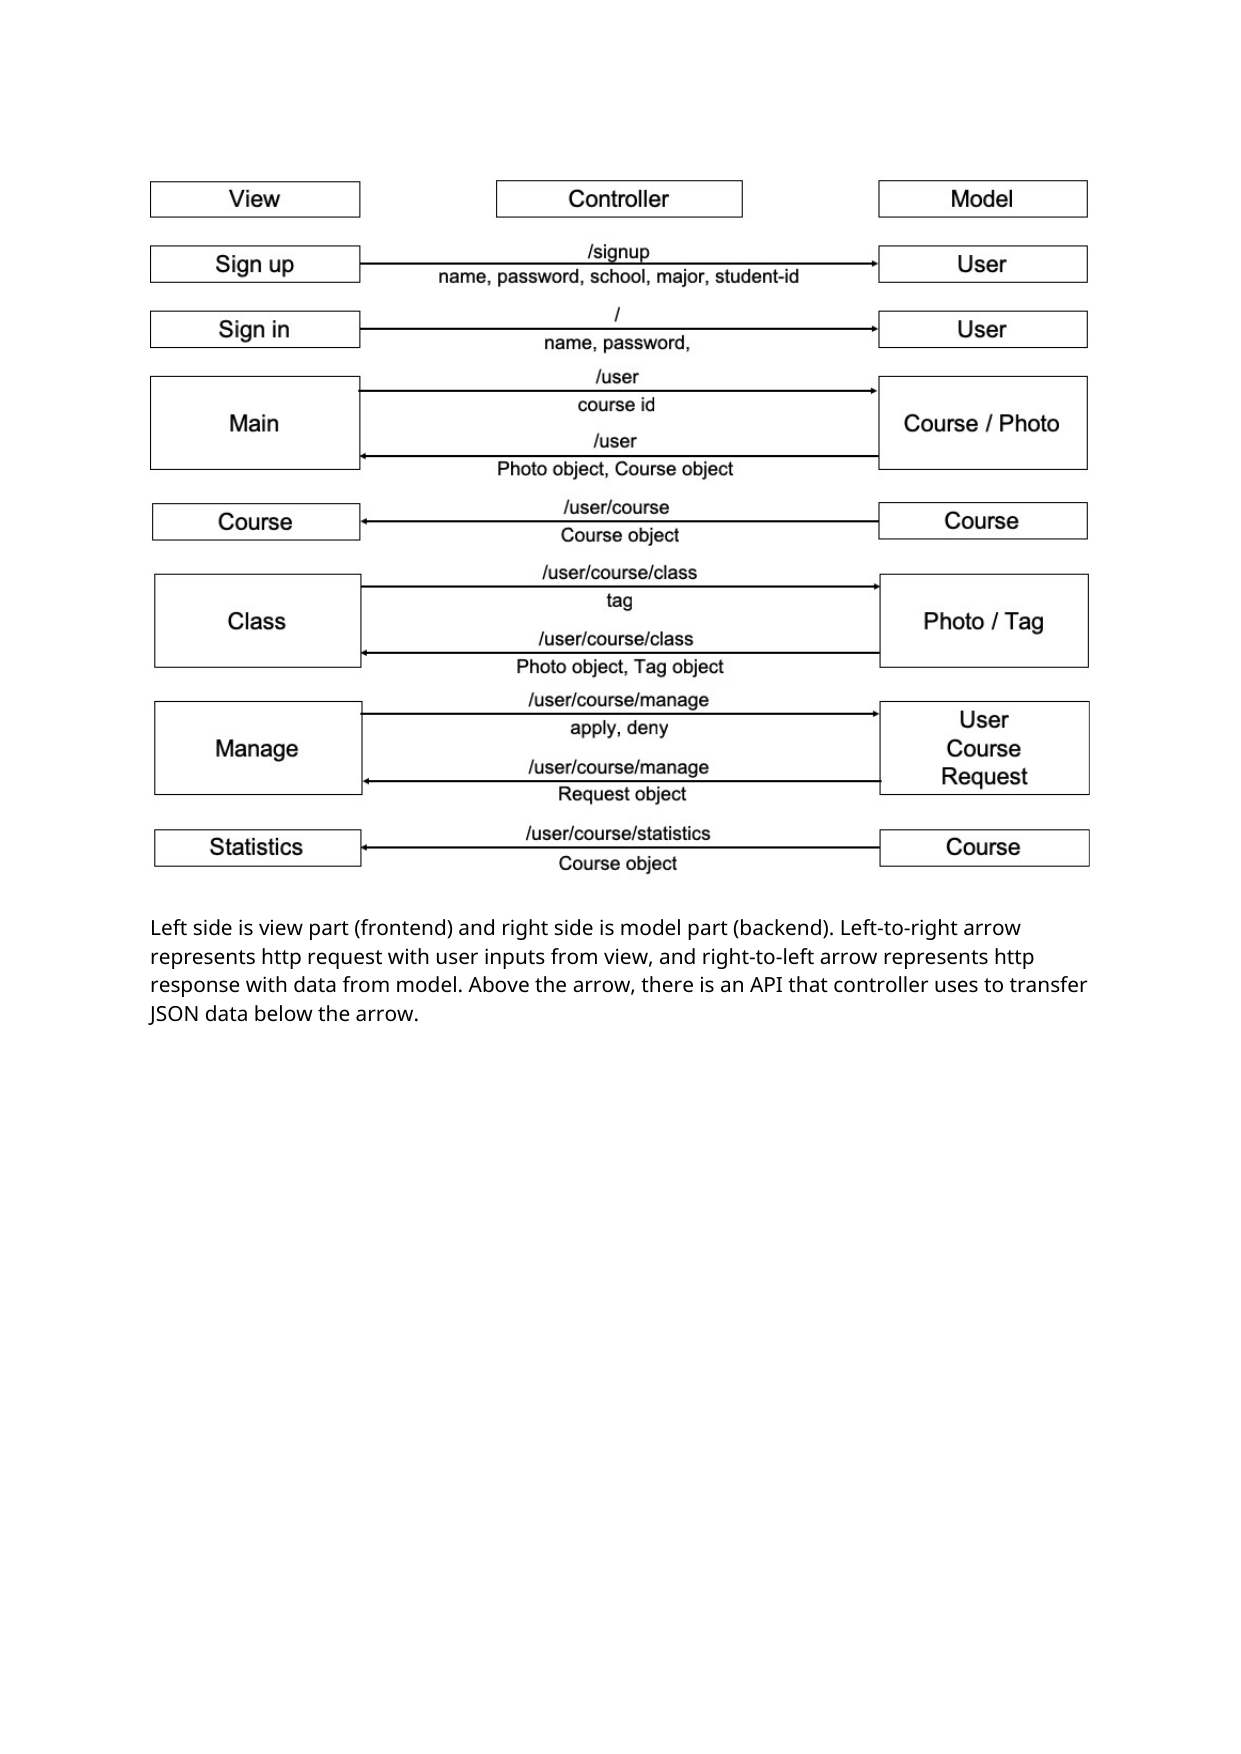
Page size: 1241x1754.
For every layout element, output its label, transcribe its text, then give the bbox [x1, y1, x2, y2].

text Left side is view part (frontend) and right side is model part (backend). Left-to-right arrow represents http request with user inputs from view, and right-to-left arrow represents http response with data from model. Above the arrow, there is an API that controller uses to transfer JSON data below the arrow. [150, 913, 1090, 1027]
picture [150, 177, 1090, 886]
